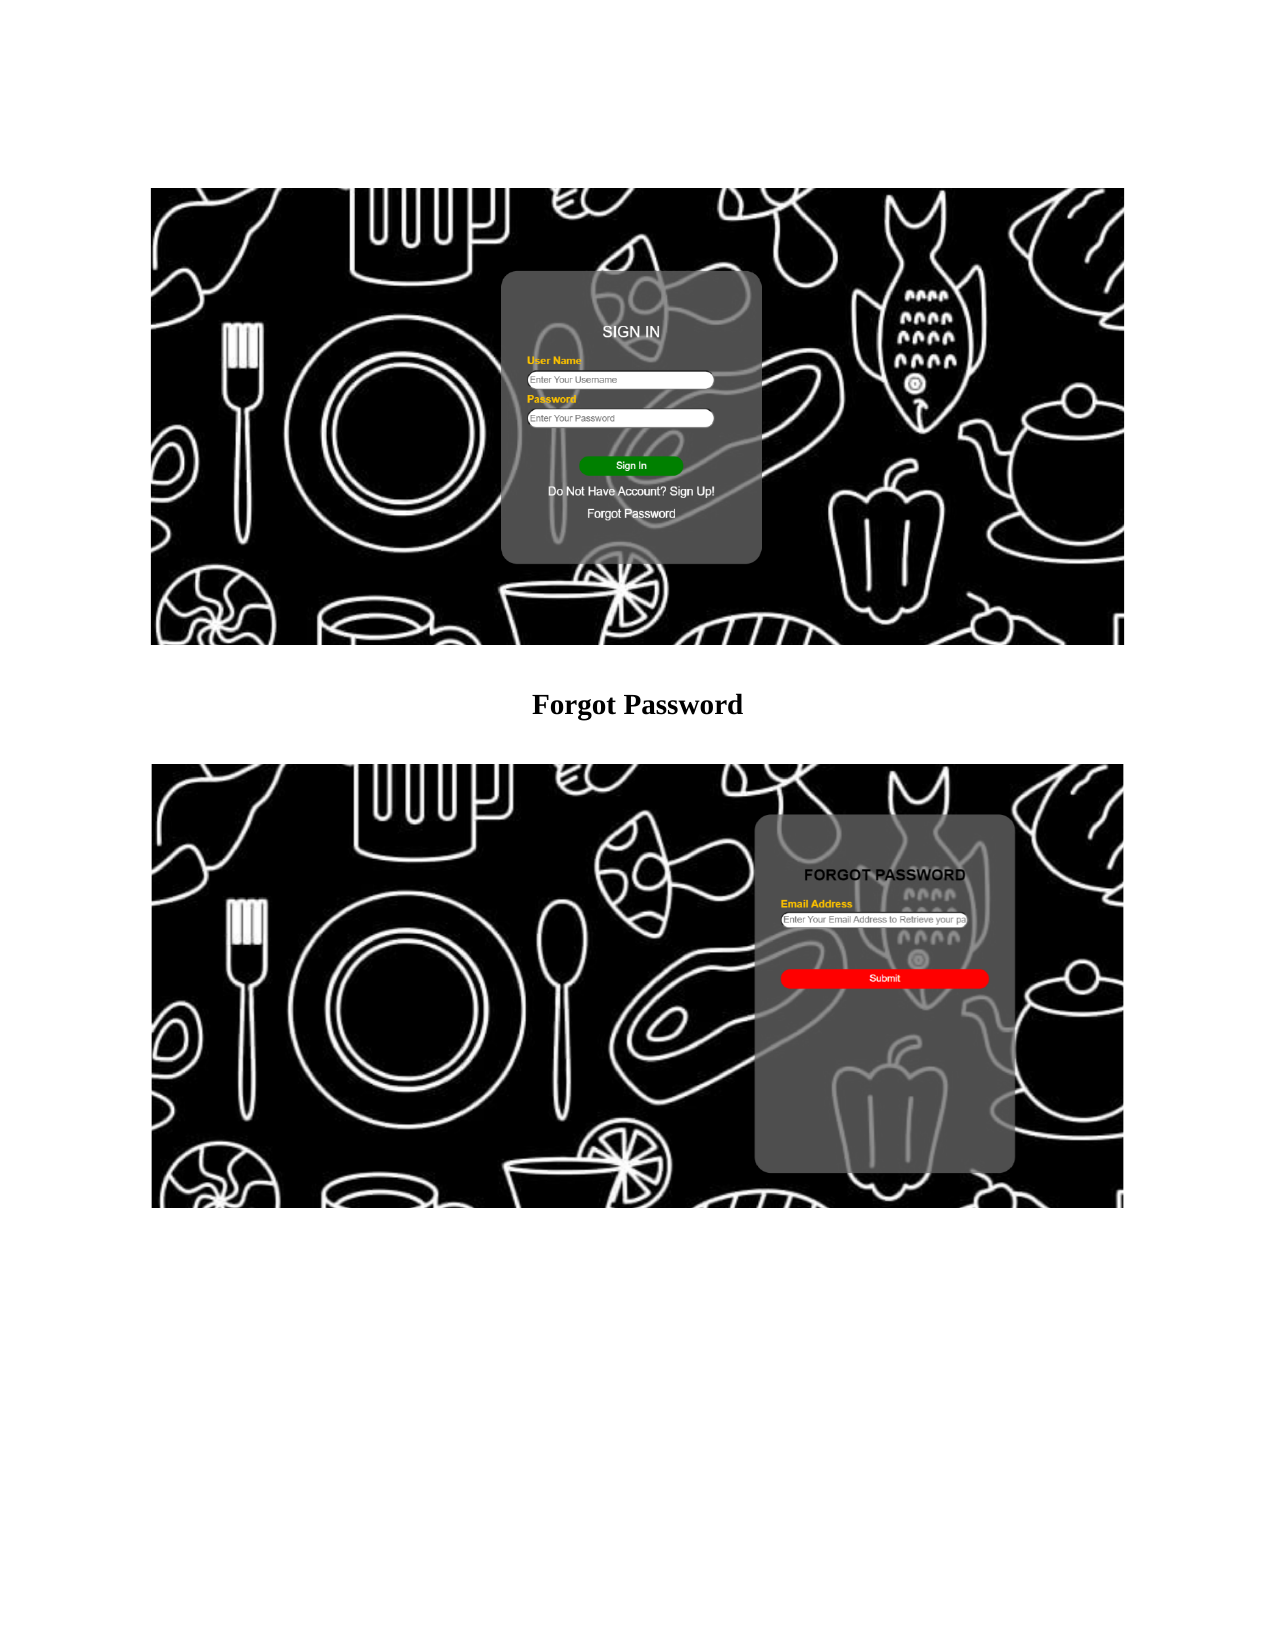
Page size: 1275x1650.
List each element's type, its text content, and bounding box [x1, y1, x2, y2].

text Forgot Password [150, 687, 1125, 721]
picture [151, 764, 1124, 1208]
picture [150, 188, 1125, 645]
